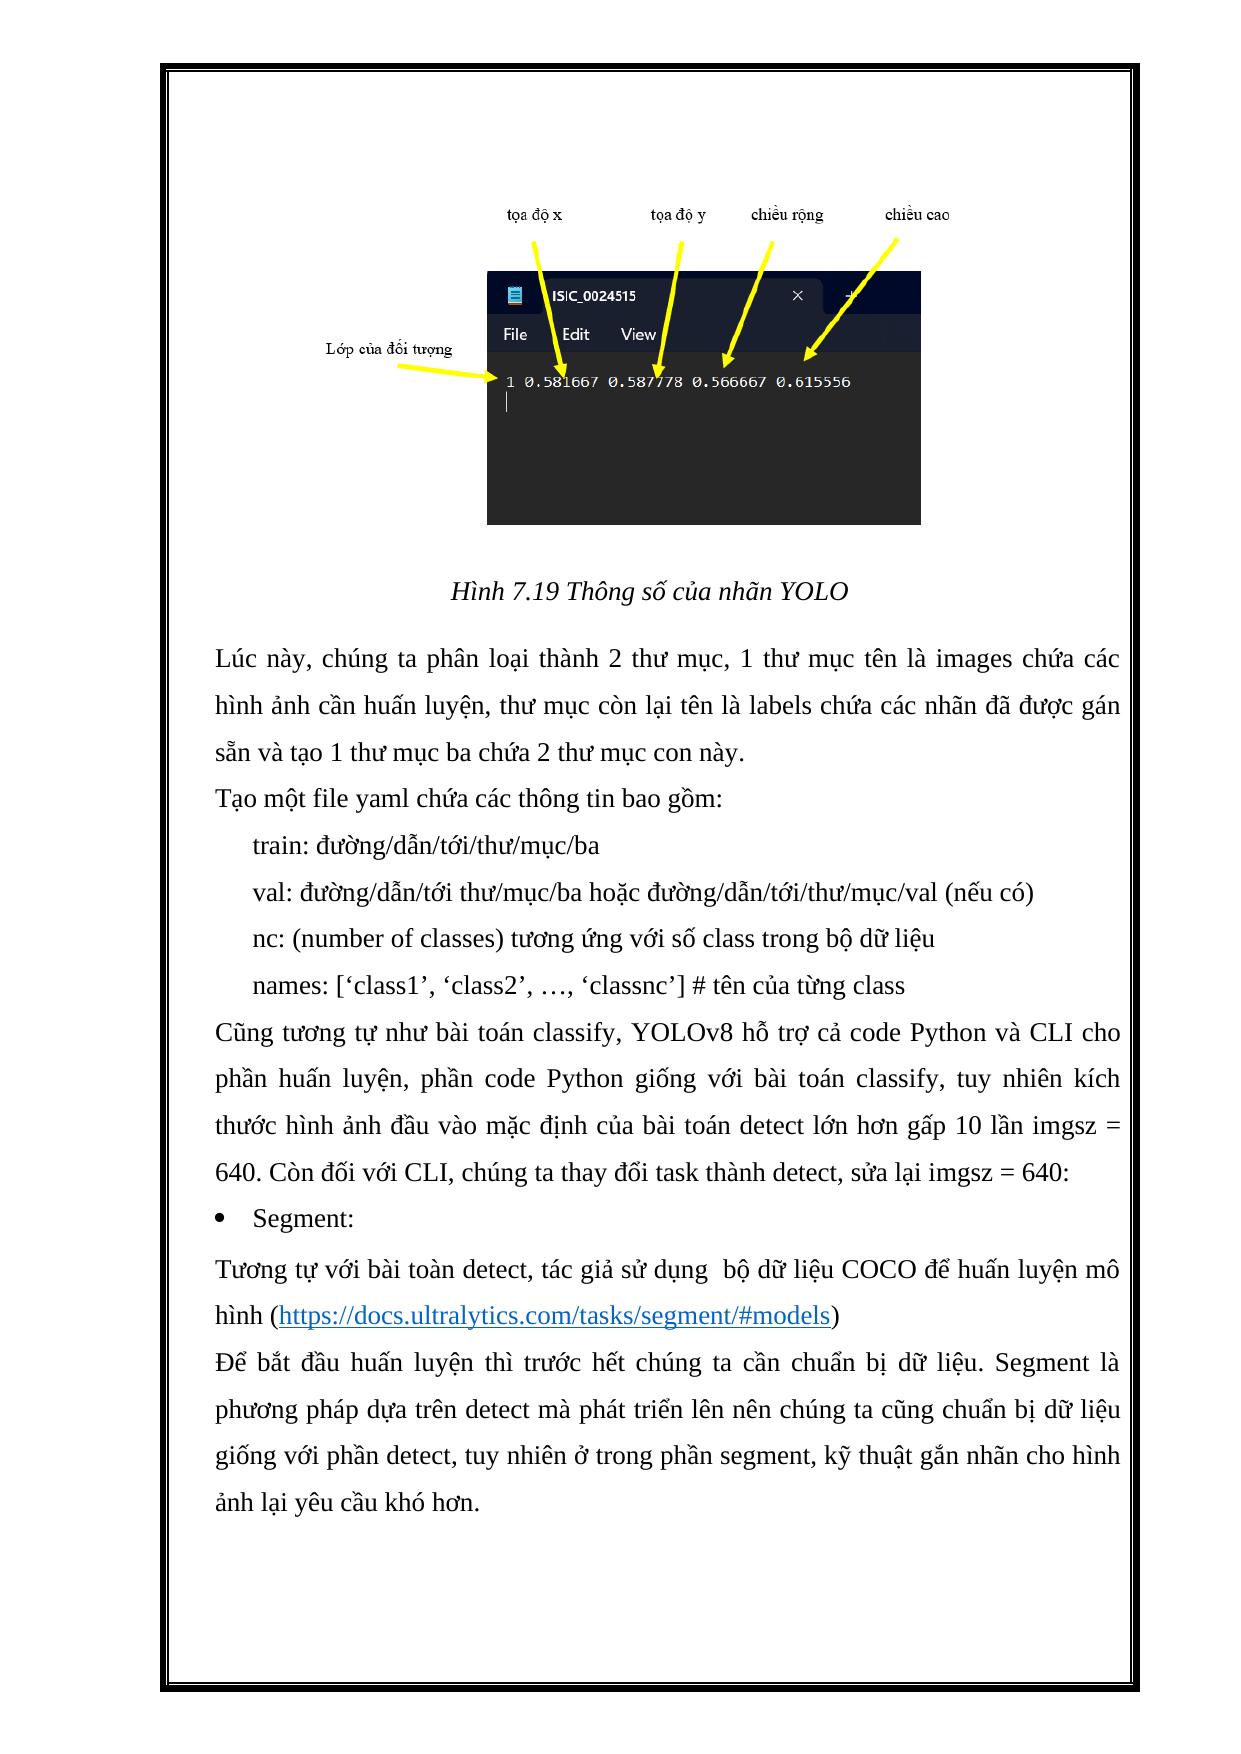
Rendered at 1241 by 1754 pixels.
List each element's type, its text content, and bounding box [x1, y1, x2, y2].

text Cũng tương tự như bài toán classify, YOLOv8 hỗ trợ cả code Python và CLI cho phần huấn luyện, phần code Python giống với bài toán classify, tuy nhiên kích thước hình ảnh đầu vào mặc định của bài toán detect lớn hơn gấp 10 lần imgsz = 640. Còn đối với CLI, chúng ta thay đổi task thành detect, sửa lại imgsz = 640: [215, 1016, 1122, 1187]
text Tương tự với bài toàn detect, tác giả sử dụng bộ dữ liệu COCO để huấn luyện mô hình (https://docs.ultralytics.com/tasks/segment/#models) [215, 1253, 1122, 1331]
text Tạo một file yaml chứa các thông tin bao gồm: [215, 782, 1122, 813]
text nc: (number of classes) tương ứng với số class trong bộ dữ liệu [252, 922, 1122, 953]
text names: [‘class1’, ‘class2’, …, ‘classnc’] # tên của từng class [252, 969, 1122, 1000]
text train: đường/dẫn/tới/thư/mục/ba [252, 829, 1122, 860]
list Segment: [215, 1202, 1122, 1234]
text Lúc này, chúng ta phân loại thành 2 thư mục, 1 thư mục tên là images chứa các hình ảnh cần huấn luyện, thư mục còn lại tên là labels chứa các nhãn đã được gán sẵn và tạo 1 thư mục ba chứa 2 thư mục con này. [215, 642, 1122, 767]
picture [293, 167, 1044, 560]
text Để bắt đầu huấn luyện thì trước hết chúng ta cần chuẩn bị dữ liệu. Segment là phương pháp dựa trên detect mà phát triển lên nên chúng ta cũng chuẩn bị dữ liệu giống với phần detect, tuy nhiên ở trong phần segment, kỹ thuật gắn nhãn cho hình ảnh lại yêu cầu khó hơn. [215, 1346, 1122, 1517]
text val: đường/dẫn/tới thư/mục/ba hoặc đường/dẫn/tới/thư/mục/val (nếu có) [252, 876, 1122, 907]
